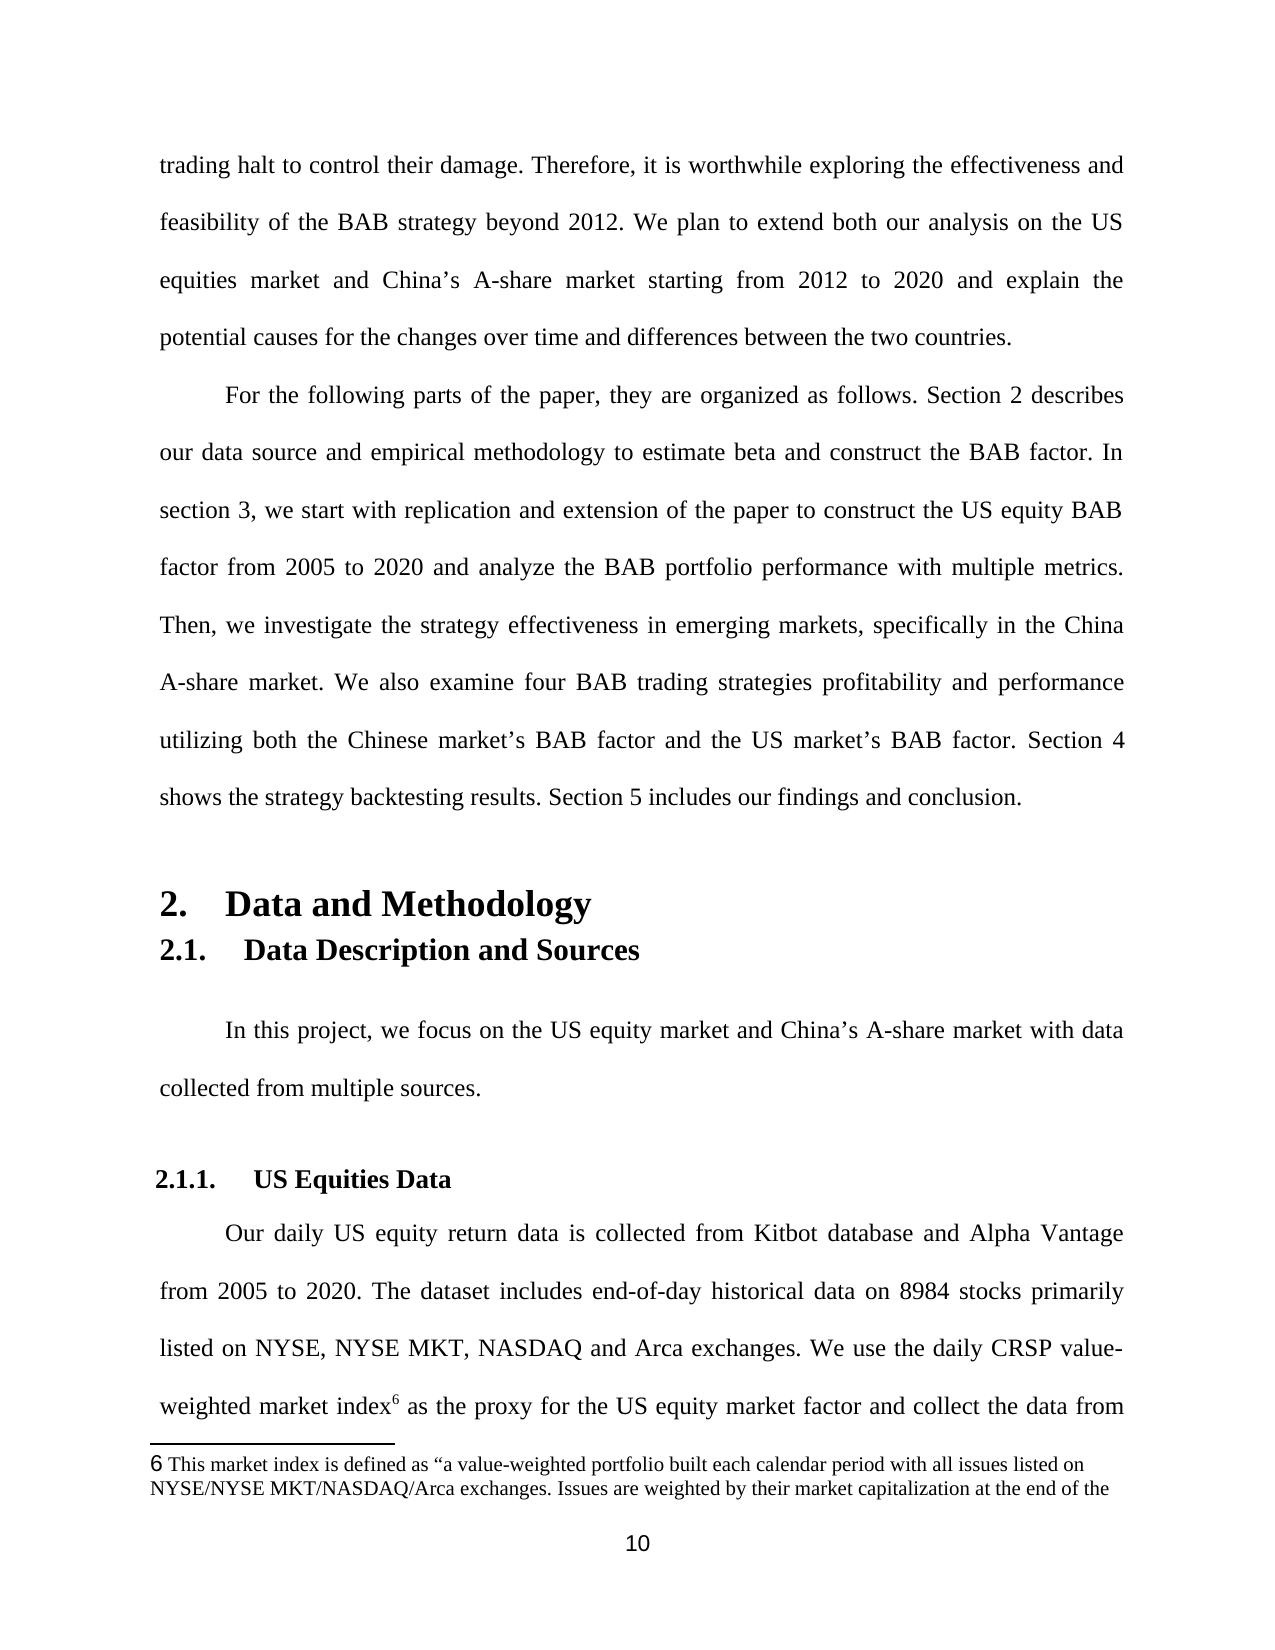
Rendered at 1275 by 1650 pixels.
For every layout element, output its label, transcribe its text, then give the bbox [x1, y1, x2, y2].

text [159, 150, 1125, 351]
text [159, 1218, 1125, 1420]
text In this project, we focus on the US equity market and China’s A-share market with data collected from multiple sources. [159, 1015, 1125, 1101]
text For the following parts of the paper, they are organized as follows. Section 2 describes our data source and empirical methodology to estimate beta and construct the BAB factor. In section 3, we start with replication and extension of the paper to construct the US equity BAB factor from 2005 to 2020 and analyze the BAB portfolio performance with multiple metrics. Then, we investigate the strategy effectiveness in emerging markets, specifically in the China A-share market. We also examine four BAB trading strategies profitability and performance utilizing both the Chinese market’s BAB factor and the US market’s BAB factor. Section 4 shows the strategy backtesting results. Section 5 includes our findings and conclusion. [159, 380, 1125, 811]
subtitle Data Description and Sources [206, 931, 1125, 967]
subtitle Data and Methodology [187, 882, 1125, 925]
subtitle US Equities Data [216, 1163, 1125, 1195]
